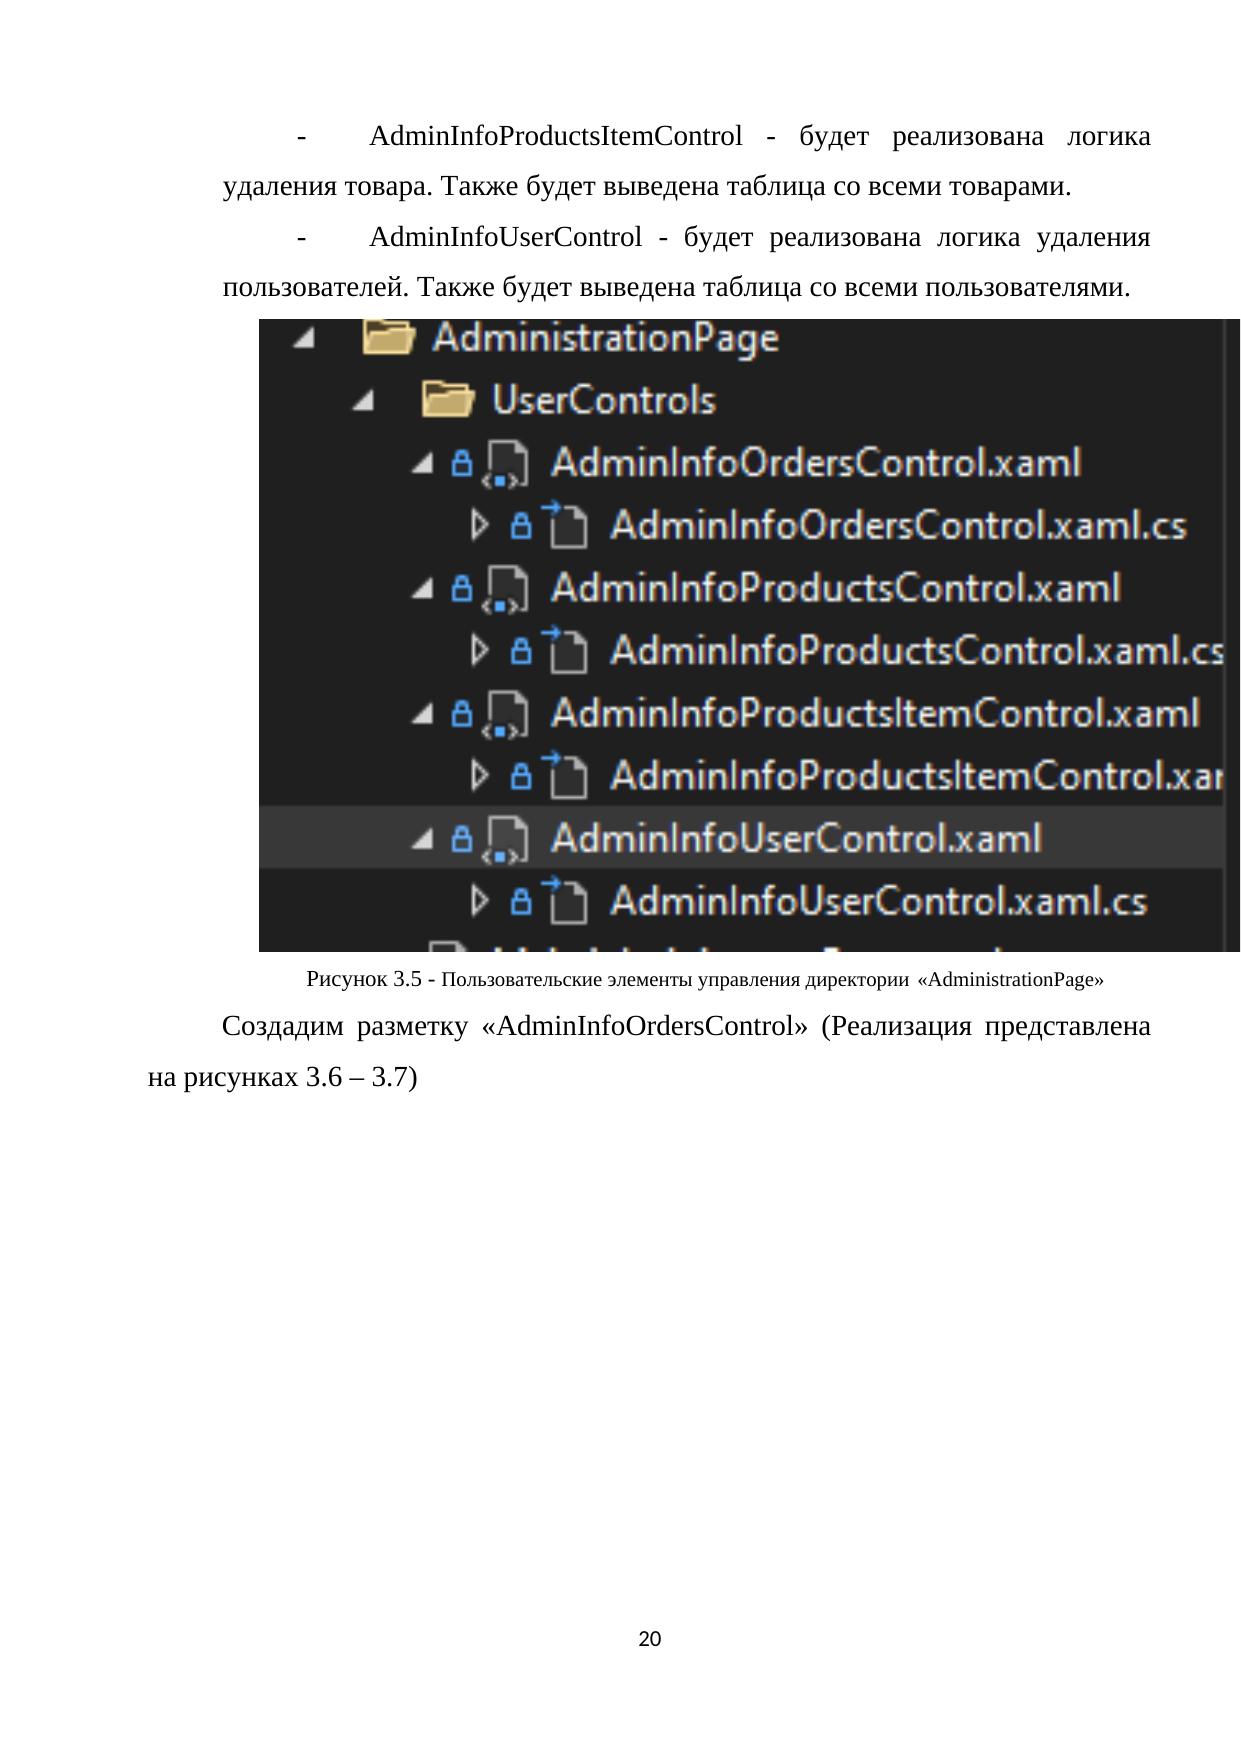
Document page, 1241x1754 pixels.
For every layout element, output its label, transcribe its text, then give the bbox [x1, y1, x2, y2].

list AdminInfoUserControl - будет реализована логика удаления пользователей. Также будет выведена таблица со всеми пользователями. [223, 219, 1152, 303]
list AdminInfoProductsItemControl - будет реализована логика удаления товара. Также будет выведена таблица со всеми товарами. [223, 118, 1152, 202]
text Создадим разметку «AdminInfoOrdersControl» (Реализация представлена на рисунках 3.6 – 3.7) [148, 1008, 1152, 1092]
text Рисунок 3.5 - Пользовательские элементы управления директории «AdministrationPage» [185, 965, 1152, 992]
picture [259, 319, 1241, 952]
